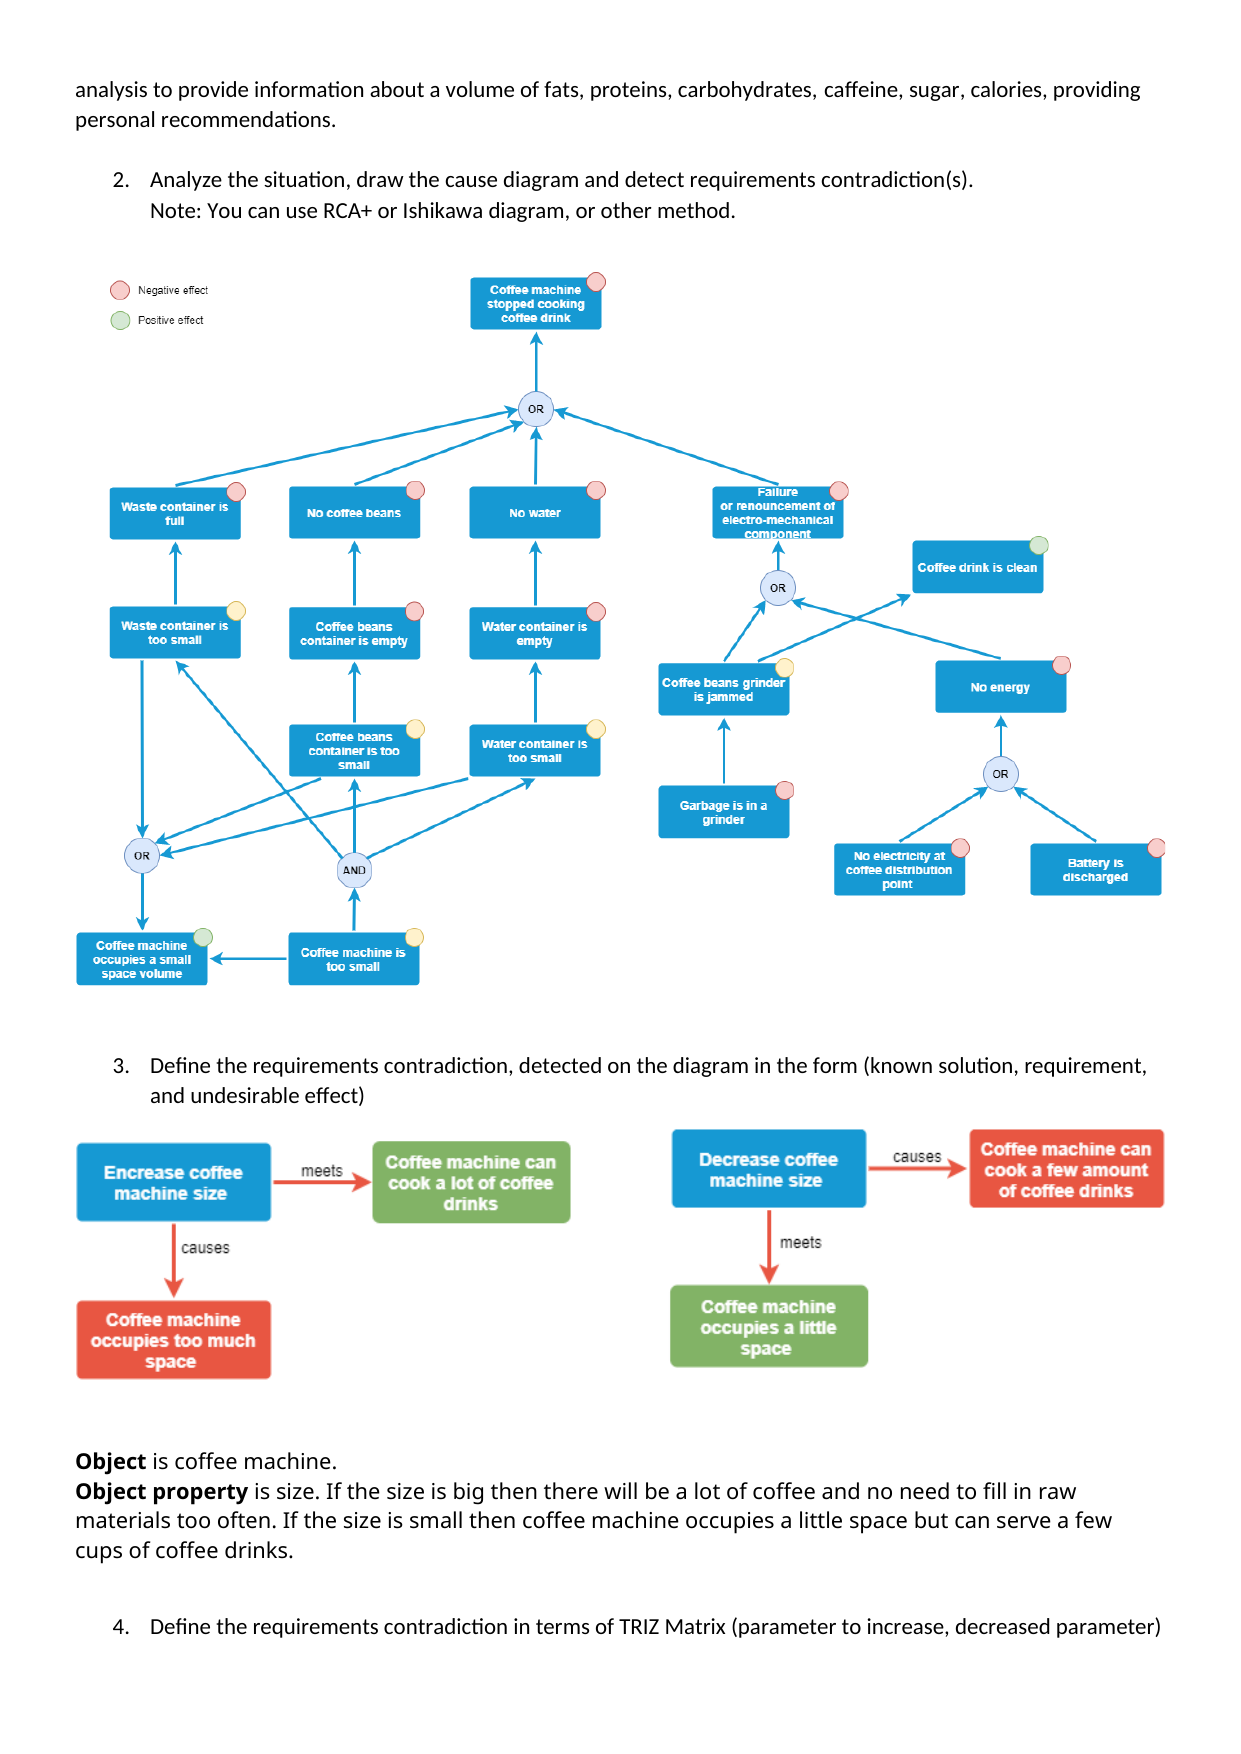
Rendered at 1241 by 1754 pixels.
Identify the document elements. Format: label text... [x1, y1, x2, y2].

picture [75, 272, 1166, 986]
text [75, 75, 1165, 133]
picture [75, 1128, 1166, 1381]
list Analyze the situation, draw the cause diagram and detect requirements contradiction(s). Note: You can use RCA+ or Ishikawa diagram, or other method. [112, 166, 1165, 224]
text Object is coffee machine. [75, 1446, 1165, 1476]
text Object property is size. If the size is big then there will be a lot of coffee and no need to fill in raw materials too often. If the size is small then coffee machine occupies a little space but can serve a few cups of coffee drinks. [75, 1476, 1165, 1565]
list Define the requirements contradiction in terms of TRIZ Matrix (parameter to increase, decreased parameter) [112, 1612, 1165, 1640]
list Define the requirements contradiction, detected on the diagram in the form (known solution, requirement, and undesirable effect) [112, 1051, 1165, 1109]
